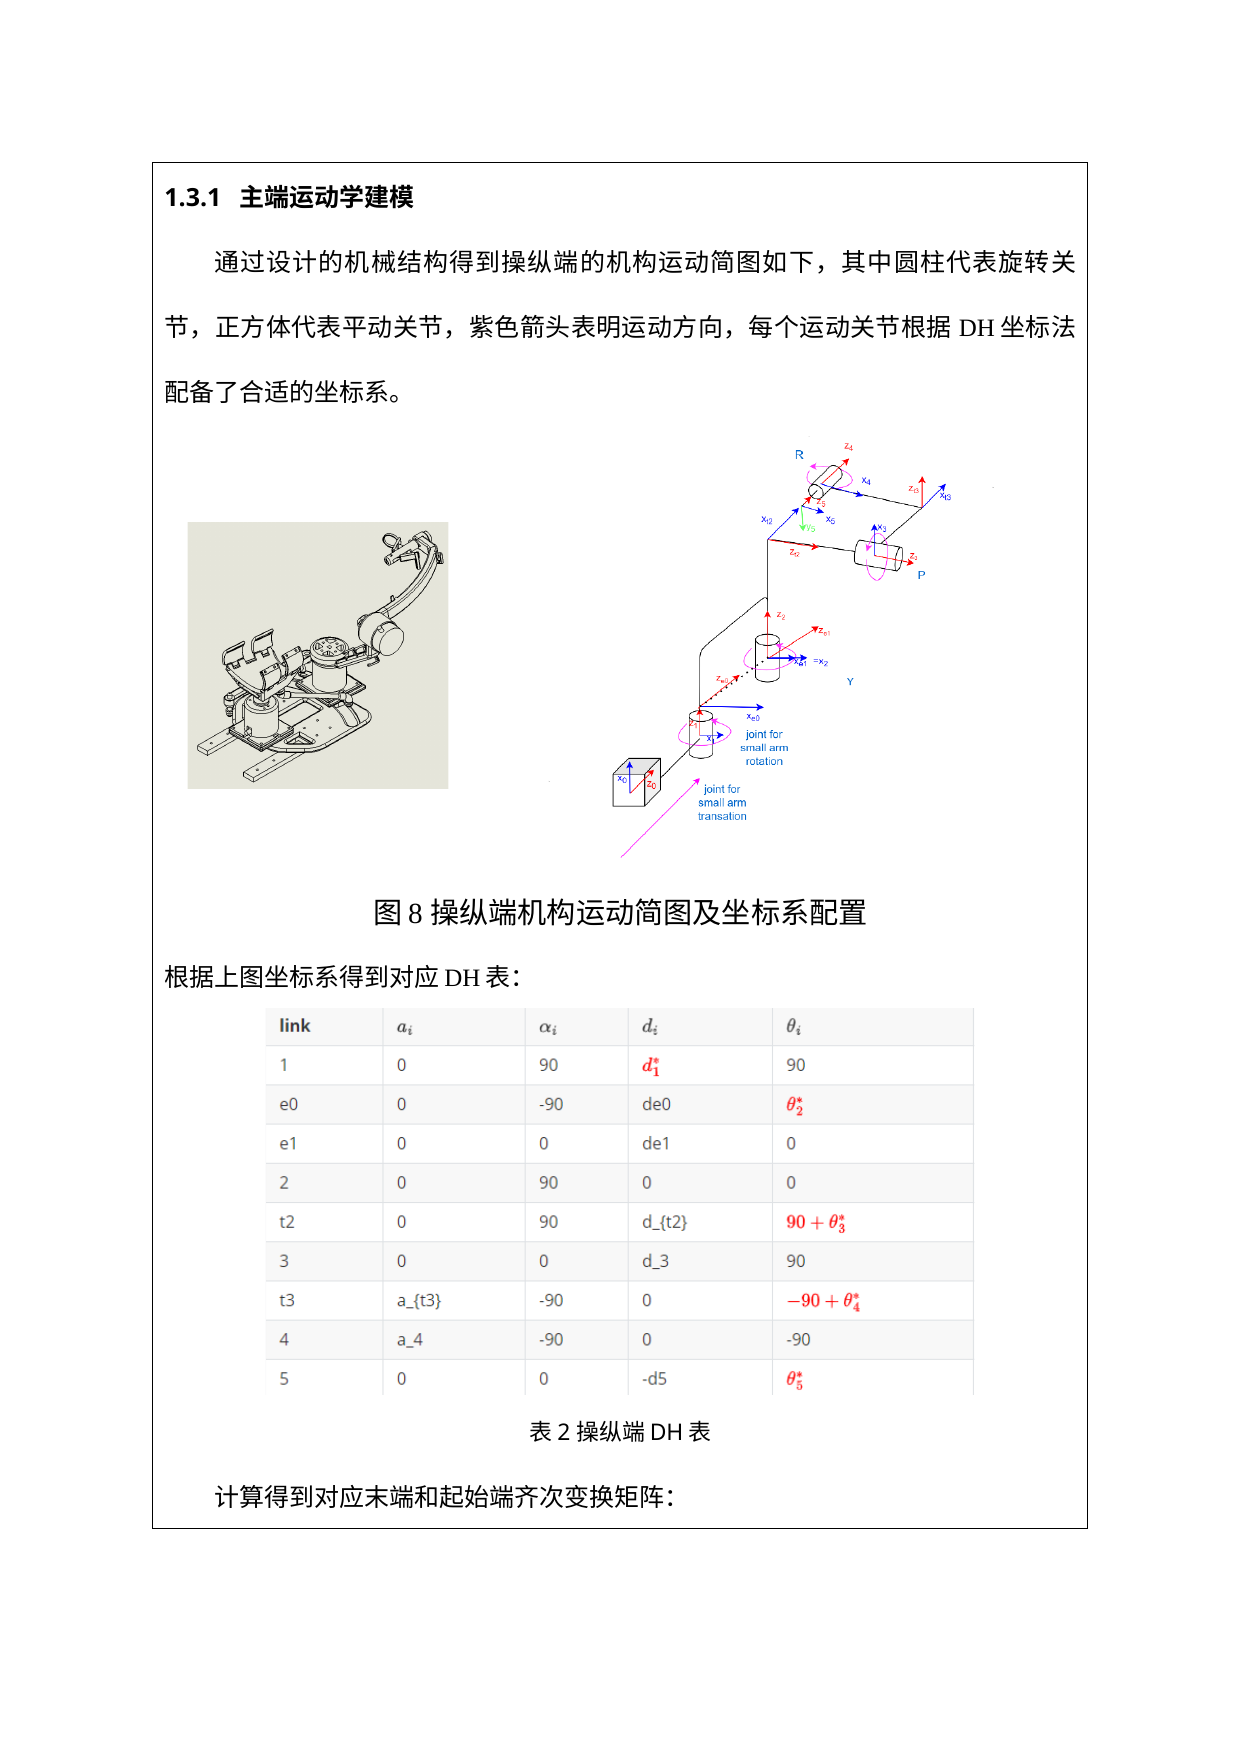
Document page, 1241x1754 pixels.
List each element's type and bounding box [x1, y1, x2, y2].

picture [265, 1008, 975, 1395]
picture [187, 522, 449, 789]
picture [525, 423, 1018, 864]
table_cell [153, 163, 1087, 1528]
